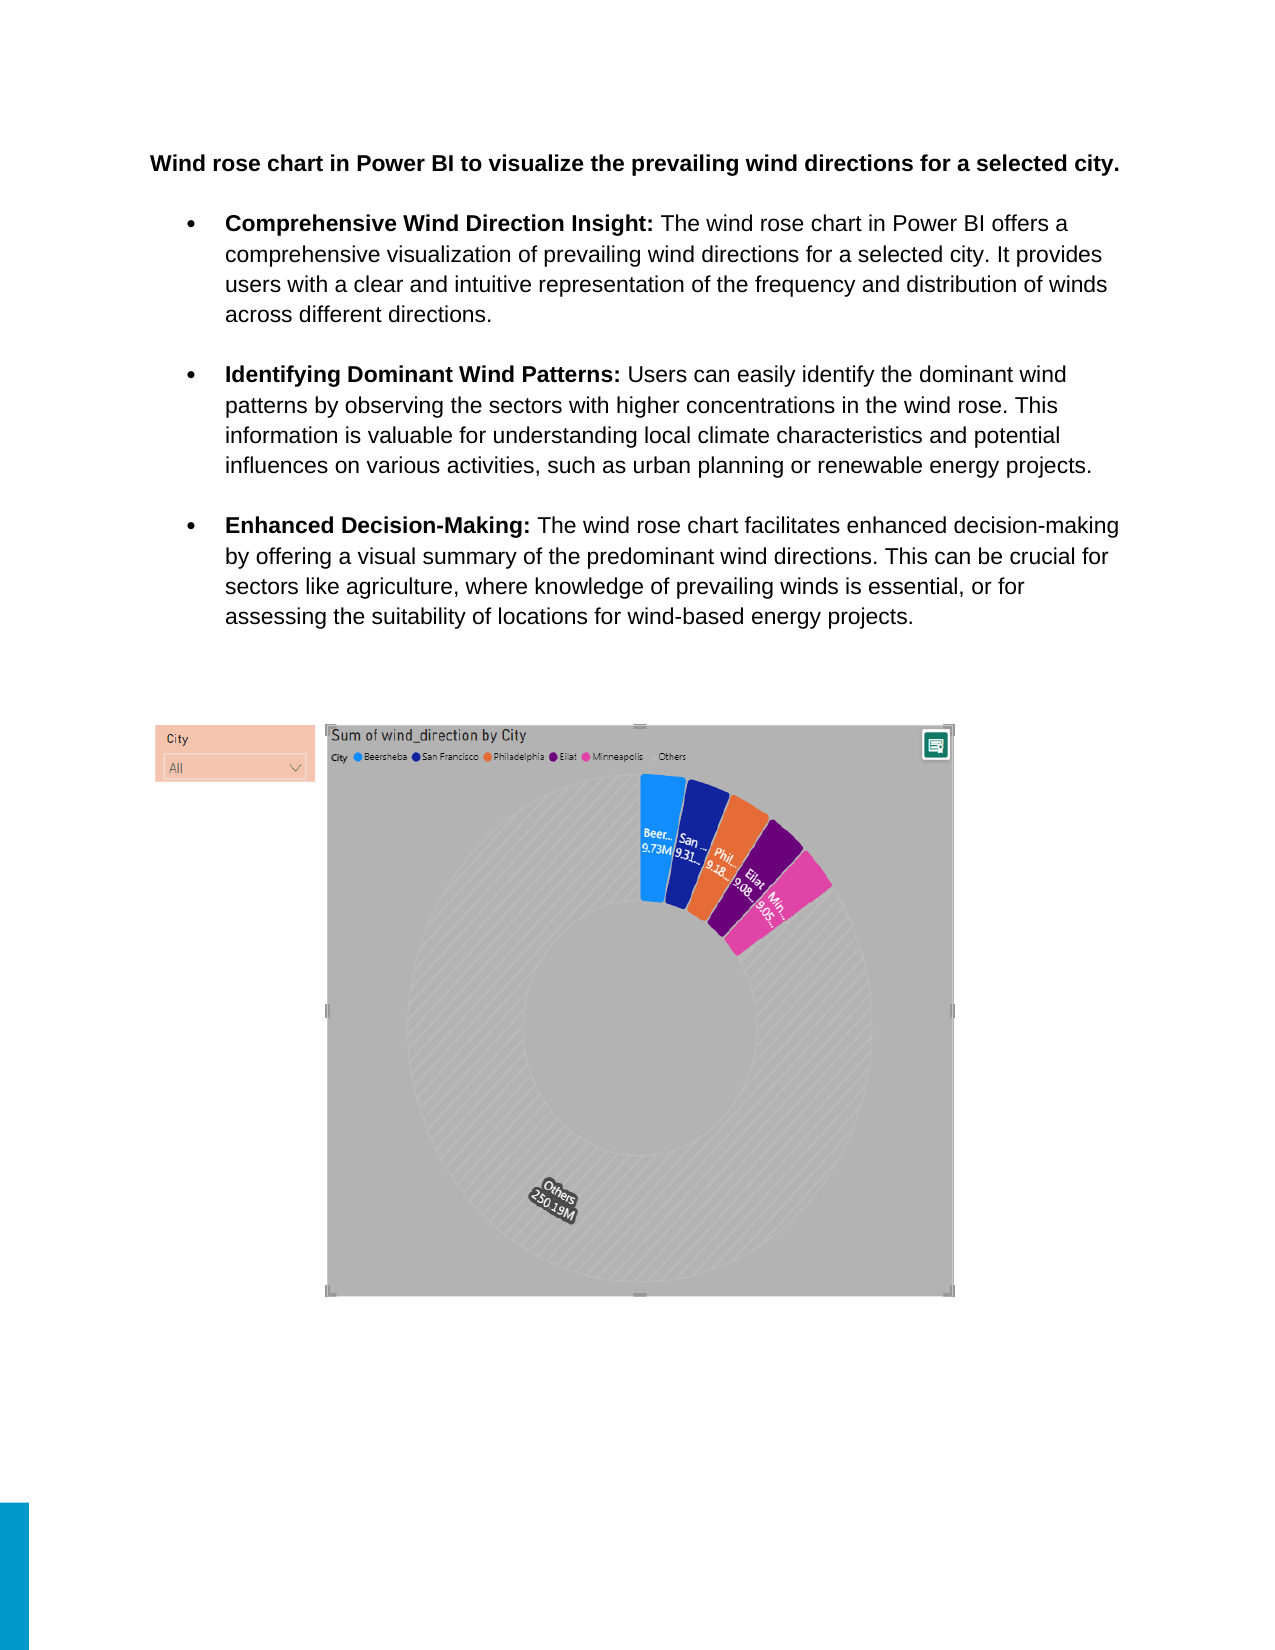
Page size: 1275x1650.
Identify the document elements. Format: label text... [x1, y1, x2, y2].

list Identifying Dominant Wind Patterns: Users can easily identify the dominant wind patterns by observing the sectors with higher concentrations in the wind rose. This information is valuable for understanding local climate characteristics and potential influences on various activities, such as urban planning or renewable energy projects. [187, 361, 1125, 478]
picture [150, 723, 962, 1297]
list Comprehensive Wind Direction Insight: The wind rose chart in Power BI offers a comprehensive visualization of prevailing wind directions for a selected city. It provides users with a clear and intuitive representation of the frequency and distribution of winds across different directions. [187, 210, 1125, 327]
list Enhanced Decision-Making: The wind rose chart facilitates enhanced decision-making by offering a visual summary of the predominant wind directions. This can be crucial for sectors like agriculture, where knowledge of prevailing winds is essential, or for assessing the suitability of locations for wind-based energy projects. [187, 512, 1125, 629]
text Wind rose chart in Power BI to visualize the prevailing wind directions for a selected city. [150, 150, 1125, 176]
